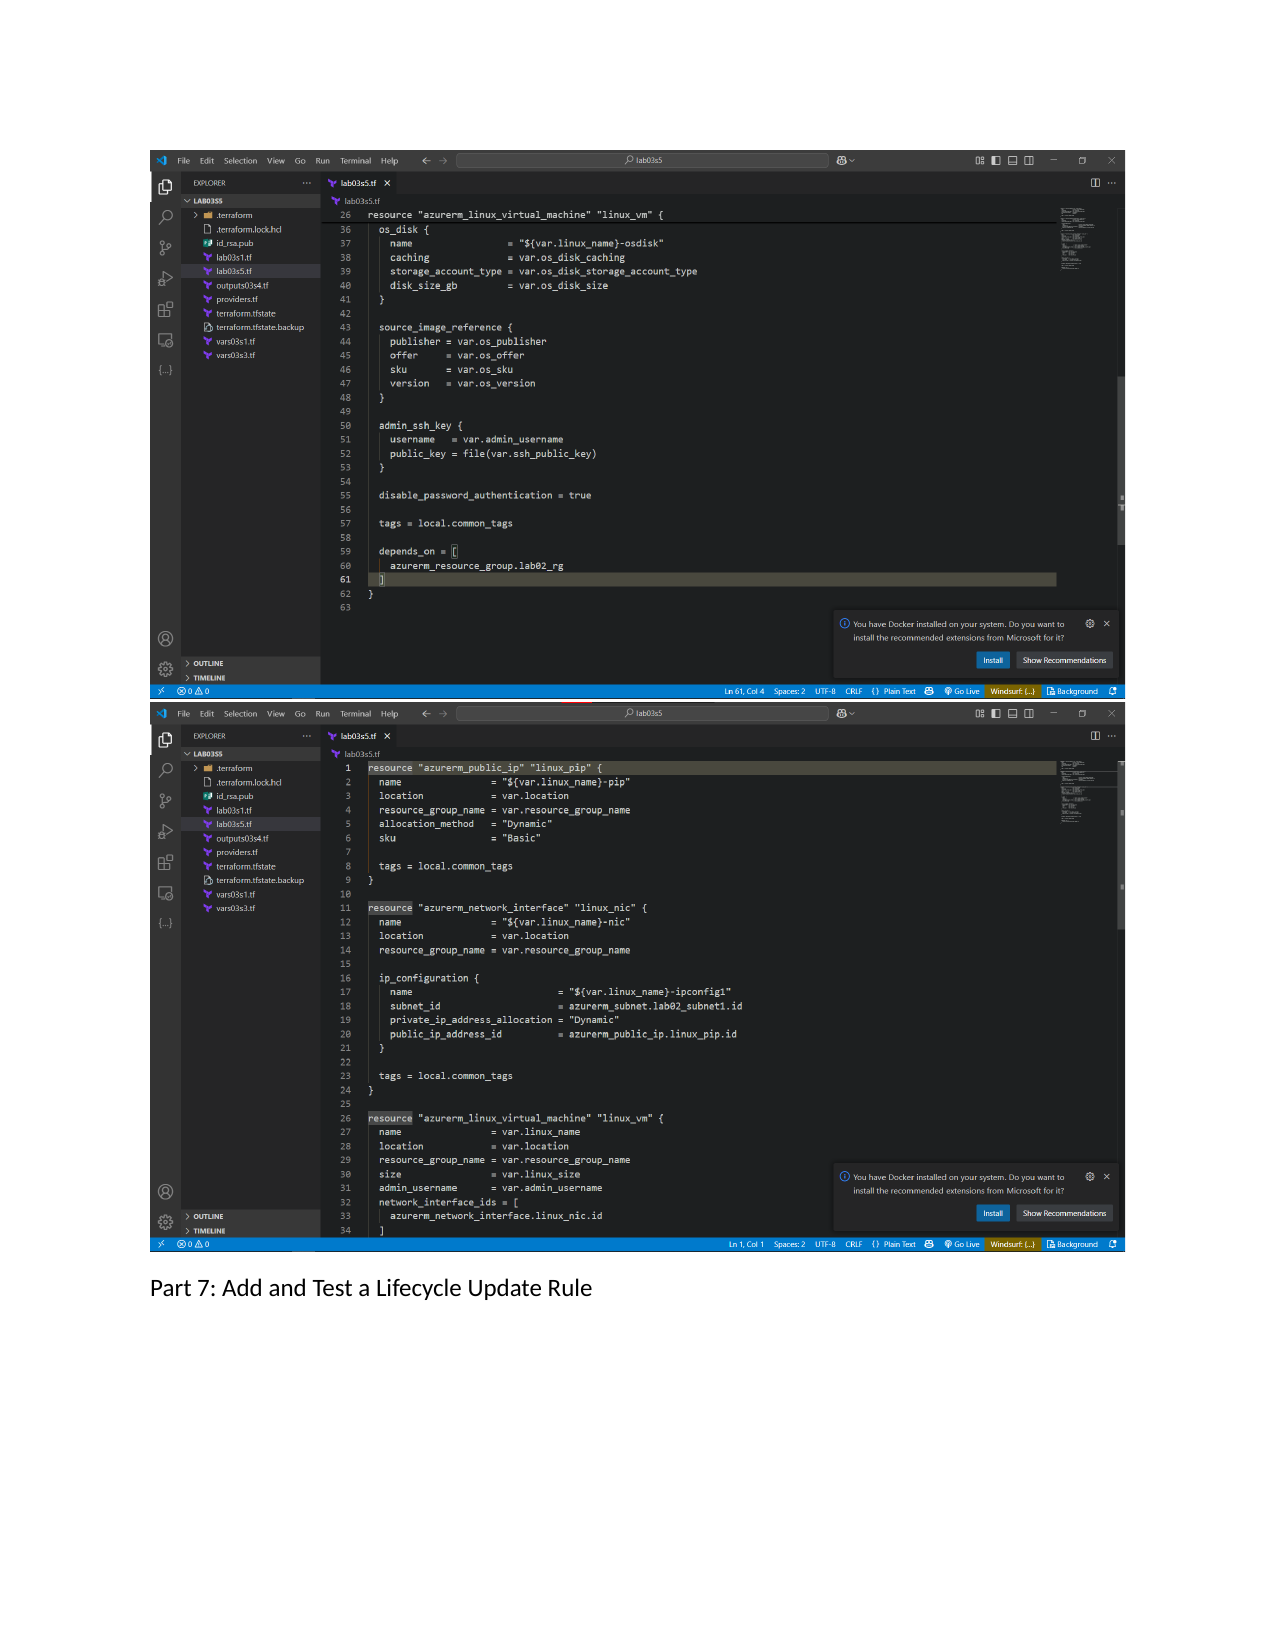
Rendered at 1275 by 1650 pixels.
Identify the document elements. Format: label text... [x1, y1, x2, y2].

text Part 7: Add and Test a Lifecycle Update Rule [150, 1272, 1125, 1303]
picture [150, 702, 1125, 1252]
picture [150, 150, 1125, 699]
